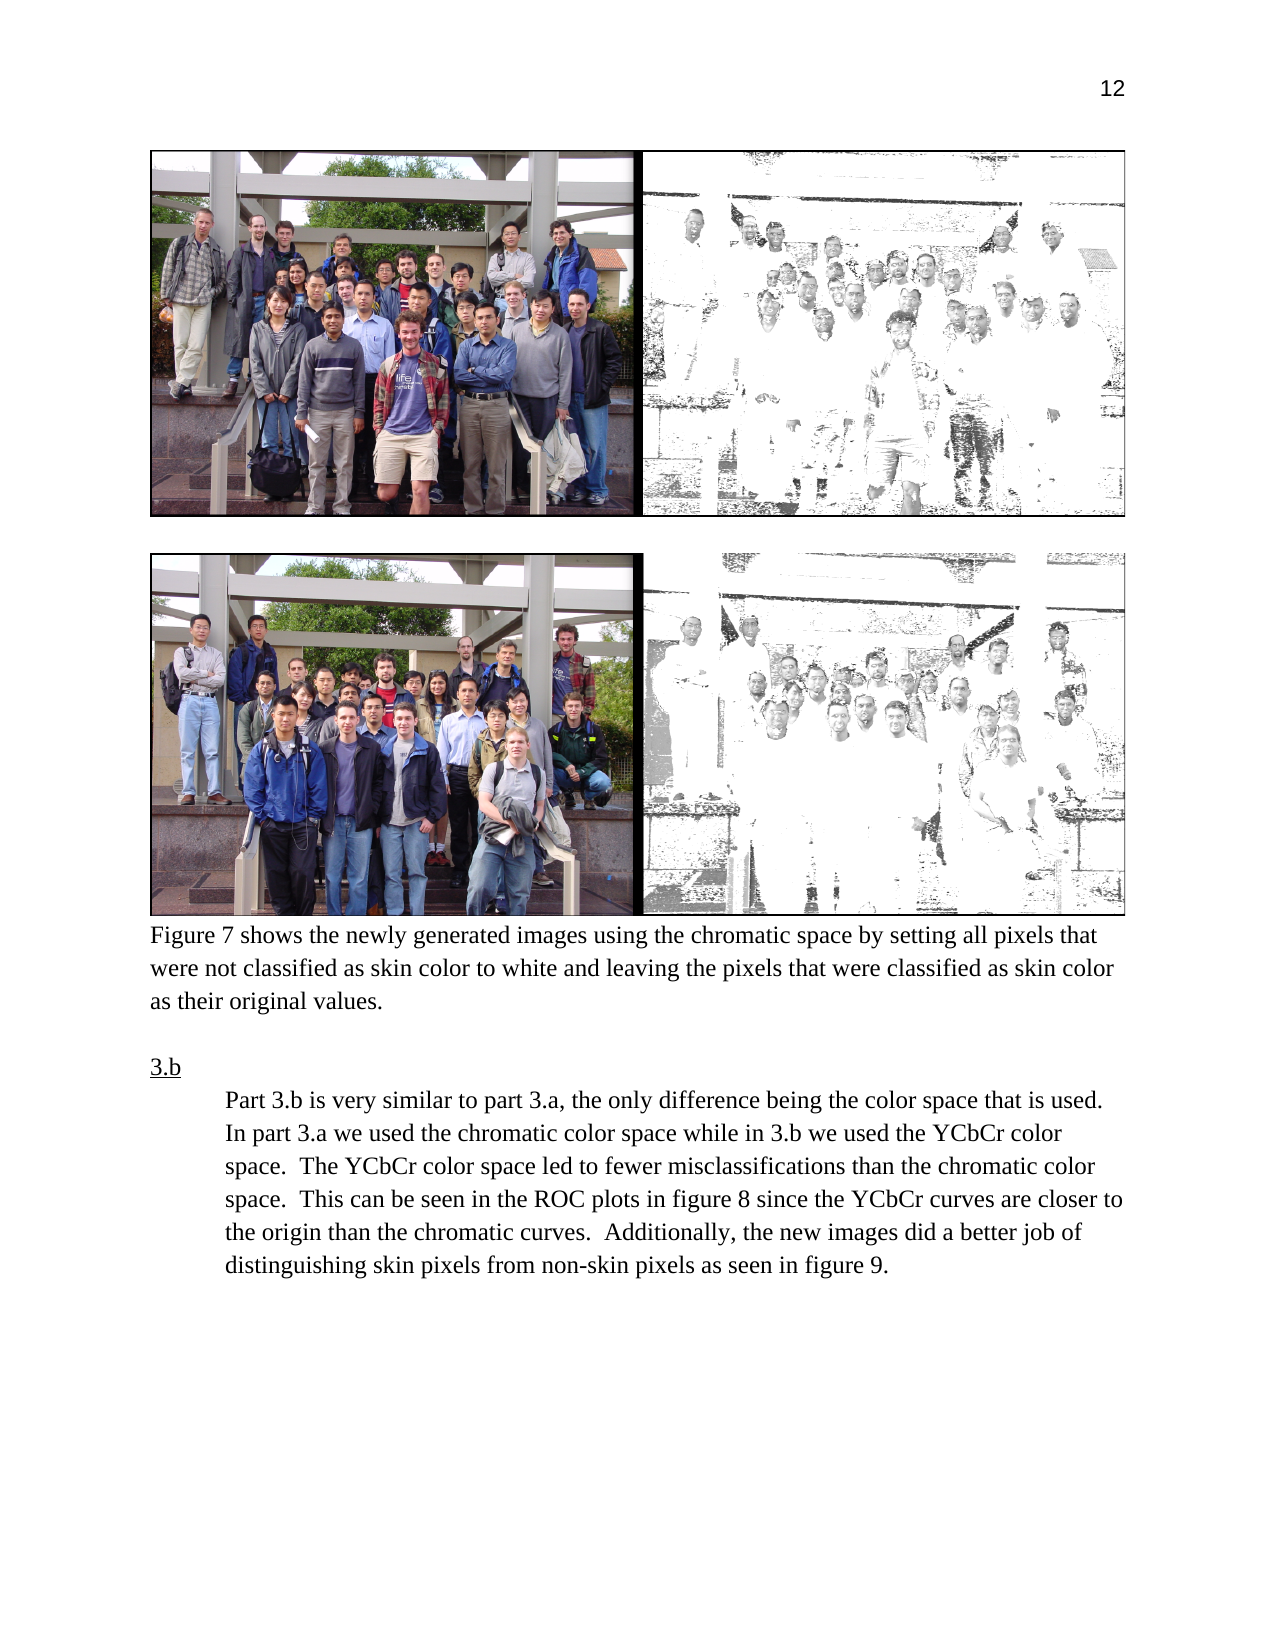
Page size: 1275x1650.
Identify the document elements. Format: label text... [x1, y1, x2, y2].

text 3.b [150, 1052, 1125, 1081]
picture [150, 553, 1125, 916]
picture [150, 150, 1125, 517]
text Part 3.b is very similar to part 3.a, the only difference being the color space that is used. In part 3.a we used the chromatic color space while in 3.b we used the YCbCr color space. The YCbCr color space led to fewer misclassifications than the chromatic color space. This can be seen in the ROC plots in figure 8 since the YCbCr curves are closer to the origin than the chromatic curves. Additionally, the new images did a better job of distinguishing skin pixels from non-skin pixels as seen in figure 9. [225, 1085, 1125, 1279]
text Figure 7 shows the newly generated images using the chromatic space by setting all pixels that were not classified as skin color to white and leaving the pixels that were classified as skin color as their original values. [150, 920, 1125, 1015]
